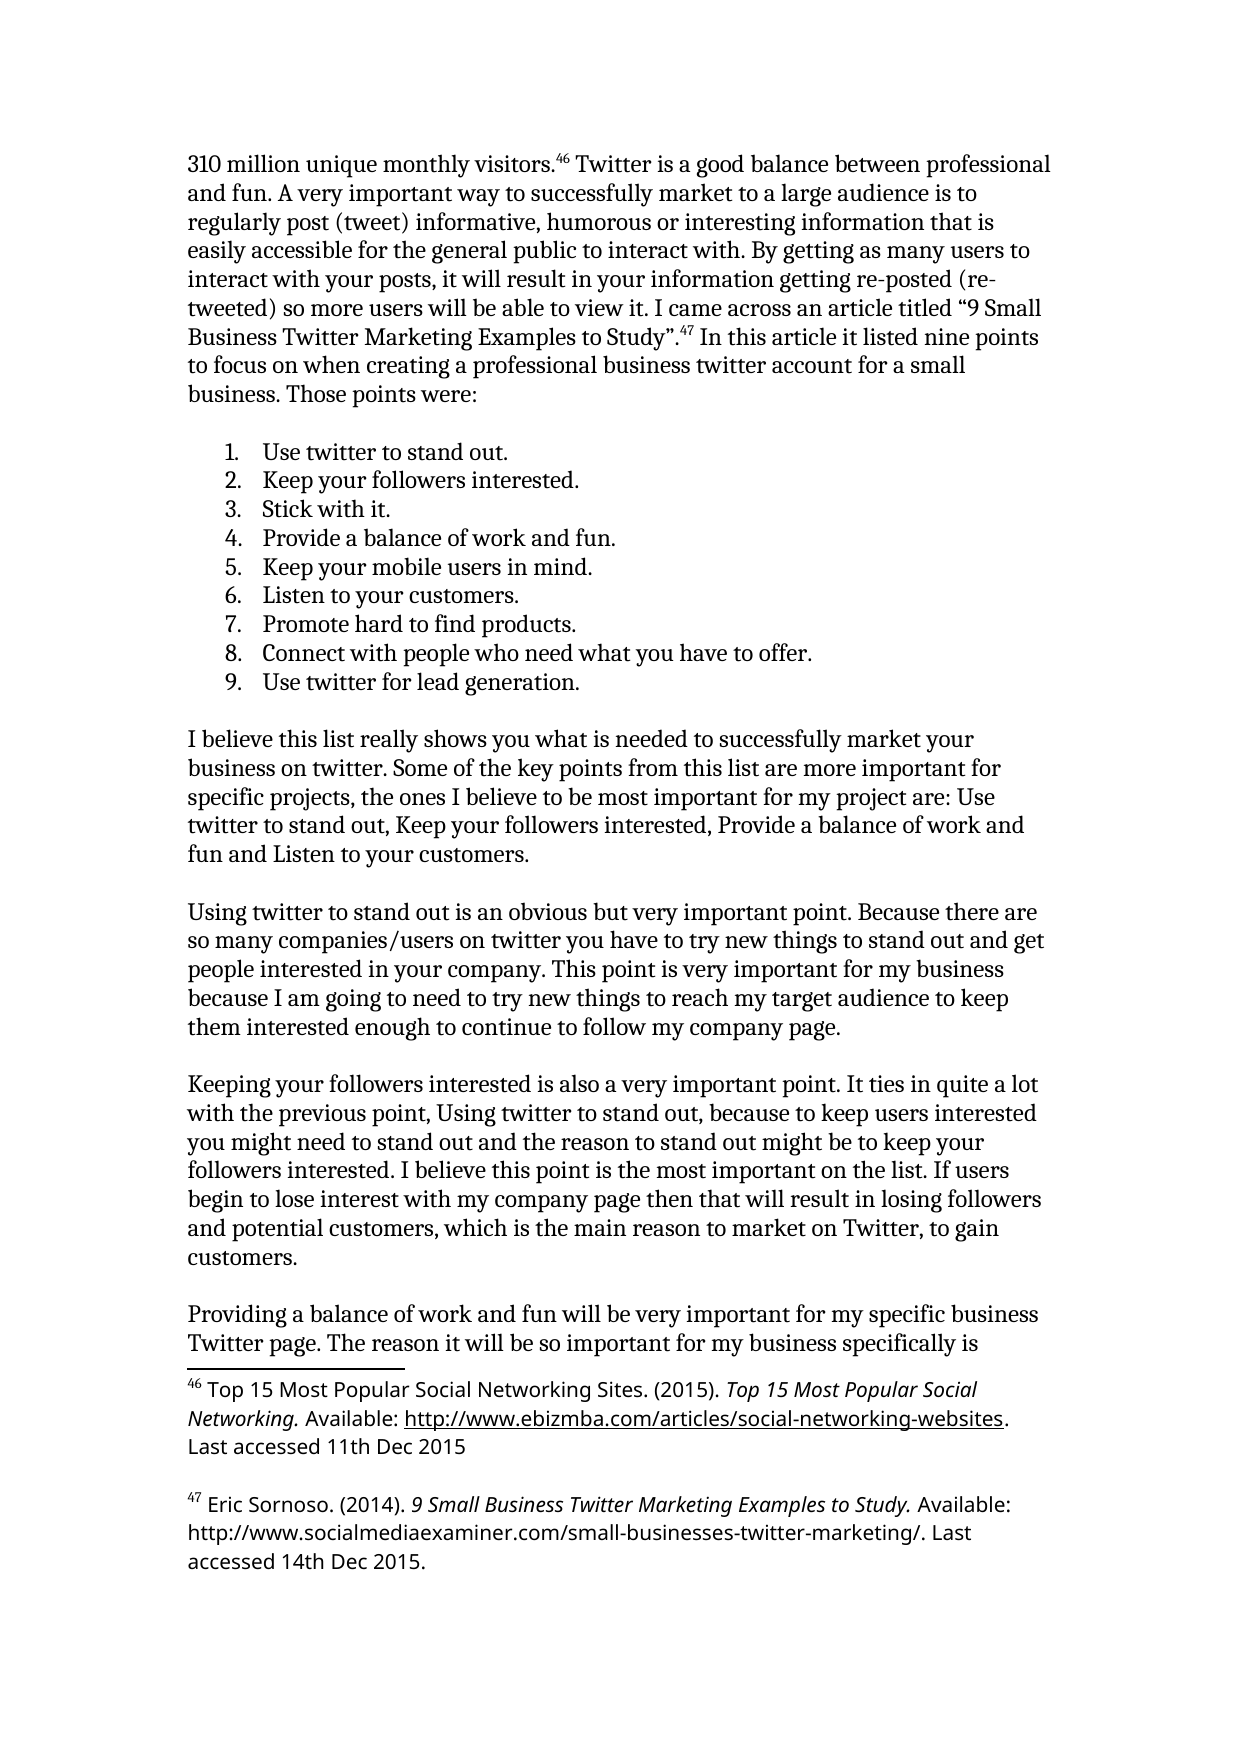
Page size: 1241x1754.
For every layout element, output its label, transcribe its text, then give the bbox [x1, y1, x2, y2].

list Keep your followers interested. [225, 466, 1053, 495]
list Keep your mobile users in mind. [225, 552, 1053, 581]
text I believe this list really shows you what is needed to successfully market your business on twitter. Some of the key points from this list are more important for specific projects, the ones I believe to be most important for my project are: Use twitter to stand out, Keep your followers interested, Provide a balance of work and fun and Listen to your customers. [187, 725, 1053, 869]
list Provide a balance of work and fun. [225, 524, 1053, 552]
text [187, 150, 1053, 409]
list Connect with people who need what you have to offer. [225, 639, 1053, 667]
list Use twitter for lead generation. [225, 667, 1053, 696]
list Listen to your customers. [225, 581, 1053, 610]
list Use twitter to stand out. [225, 437, 1053, 466]
text Using twitter to stand out is an obvious but very important point. Because there are so many companies/users on twitter you have to try new things to stand out and get people interested in your company. This point is very important for my business because I am going to need to try new things to reach my target audience to keep them interested enough to continue to follow my company page. [187, 897, 1053, 1041]
list Stick with it. [225, 495, 1053, 524]
text Keeping your followers interested is also a very important point. It ties in quite a lot with the previous point, Using twitter to stand out, because to keep users interested you might need to stand out and the reason to stand out might be to keep your followers interested. I believe this point is the most important on the list. If users begin to lose interest with my company page then that will result in losing followers and potential customers, which is the main reason to market on Twitter, to gain customers. [187, 1070, 1053, 1271]
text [187, 1300, 1053, 1357]
list Promote hard to find products. [225, 610, 1053, 639]
